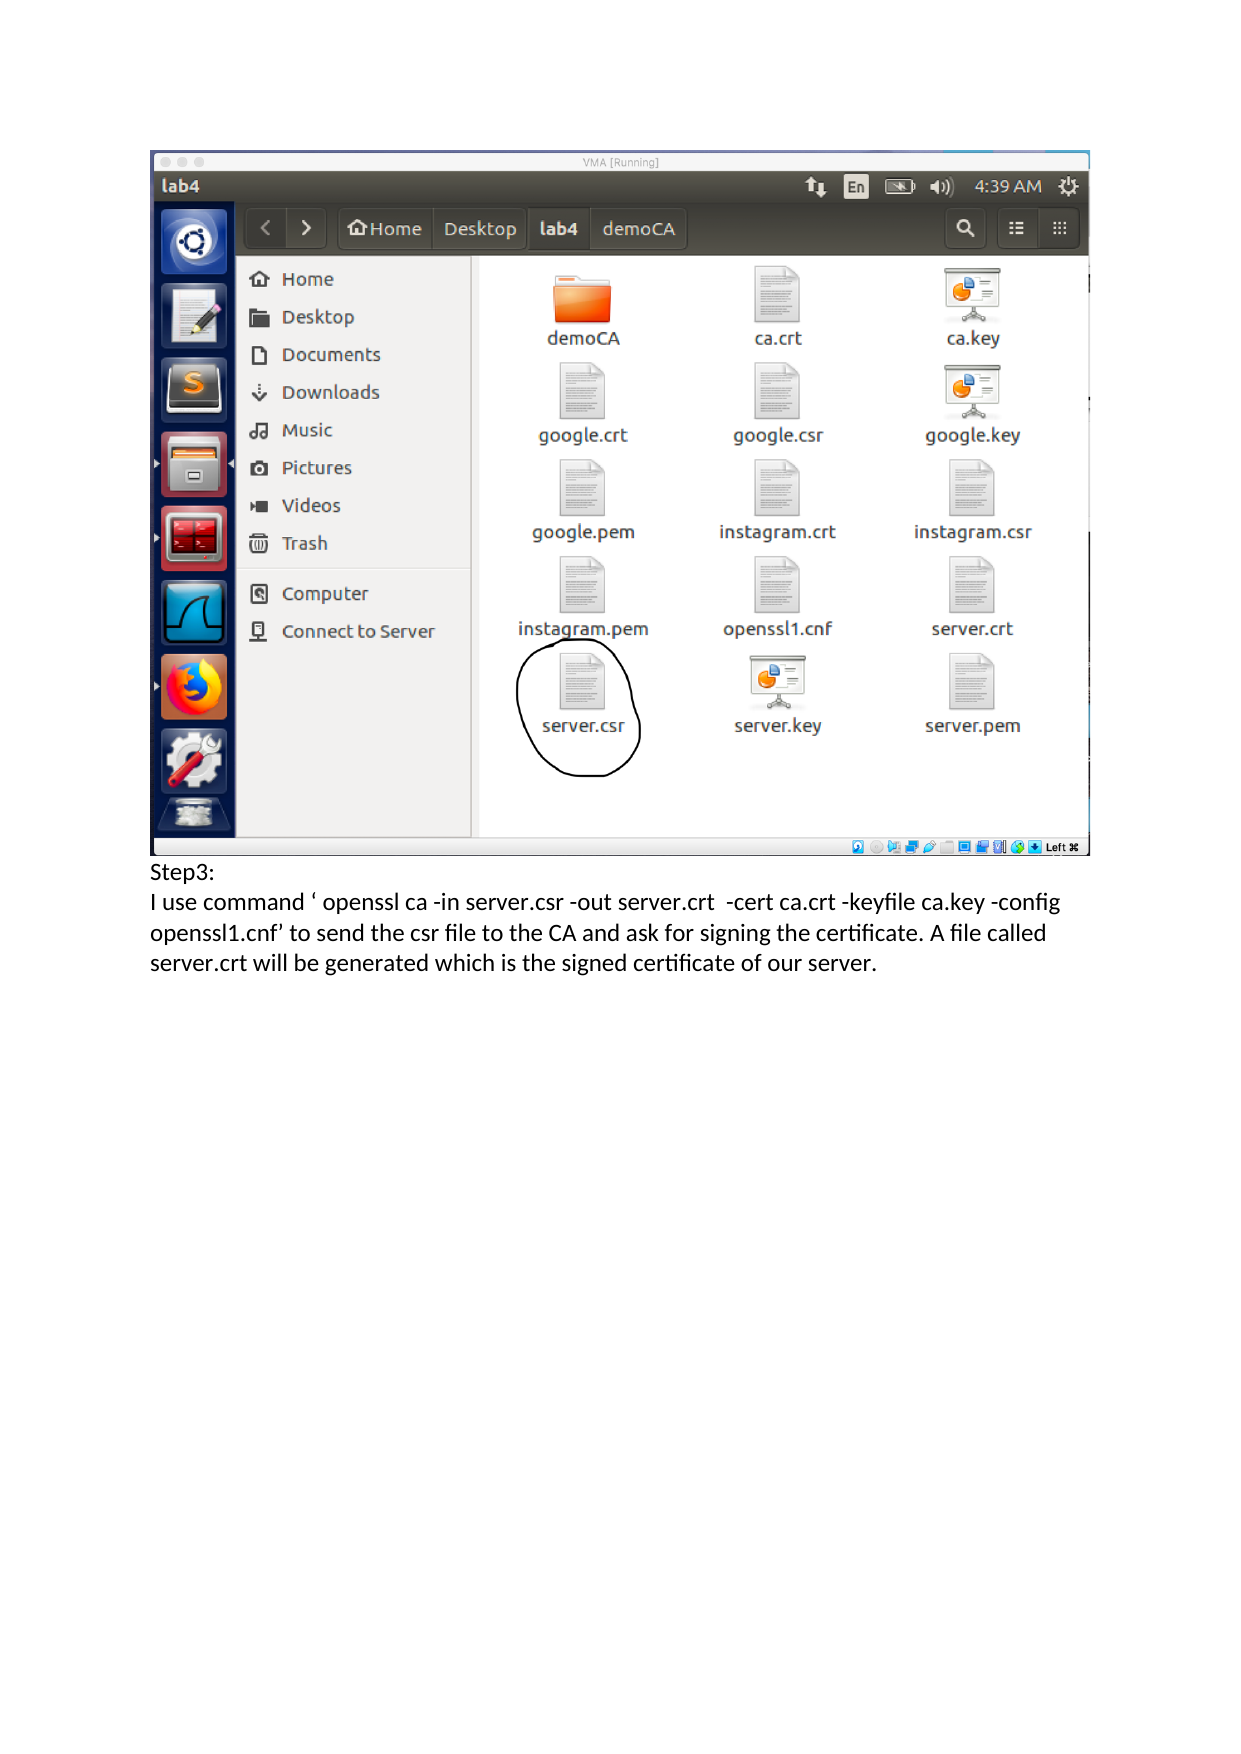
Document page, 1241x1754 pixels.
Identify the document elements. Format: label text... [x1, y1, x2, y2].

picture [150, 150, 1091, 856]
text Step3: [150, 856, 1090, 886]
text I use command ‘ openssl ca -in server.csr -out server.crt -cert ca.crt -keyfile ca.key -config openssl1.cnf’ to send the csr file to the CA and ask for signing the certificate. A file called server.crt will be generated which is the signed certificate of our server. [150, 886, 1090, 978]
